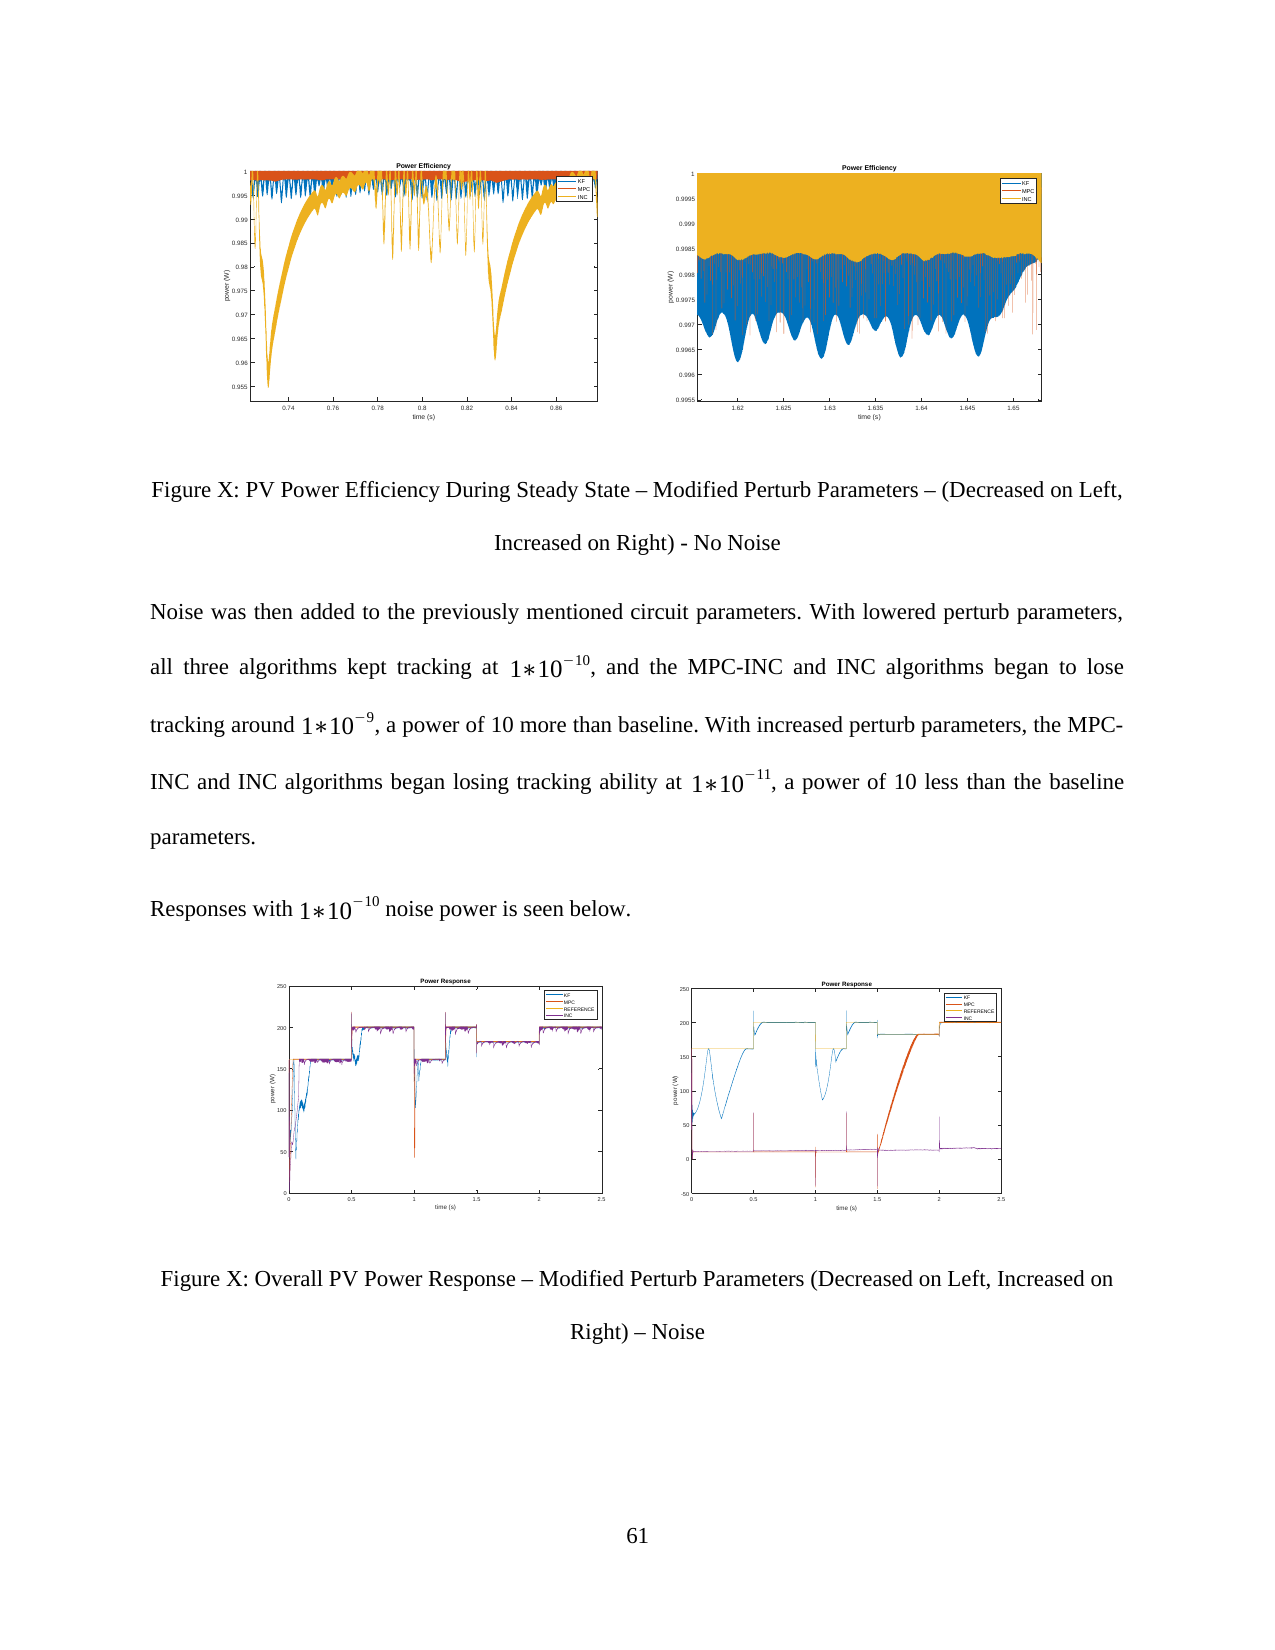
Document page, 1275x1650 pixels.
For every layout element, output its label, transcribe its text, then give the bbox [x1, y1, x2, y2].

text Noise was then added to the previously mentioned circuit parameters. With lowered perturb parameters, all three algorithms kept tracking at , and the MPC-INC and INC algorithms began to lose tracking around , a power of 10 more than baseline. With increased perturb parameters, the MPC-INC and INC algorithms began losing tracking ability at , a power of 10 less than the baseline parameters. [150, 598, 1125, 850]
text Responses with noise power is seen below. [150, 893, 1125, 924]
text Figure X: Overall PV Power Response – Modified Perturb Parameters (Decreased on Left, Increased on Right) – Noise [150, 1265, 1125, 1344]
text Figure X: PV Power Efficiency During Steady State – Modified Perturb Parameters – (Decreased on Left, Increased on Right) - No Noise [150, 476, 1125, 555]
